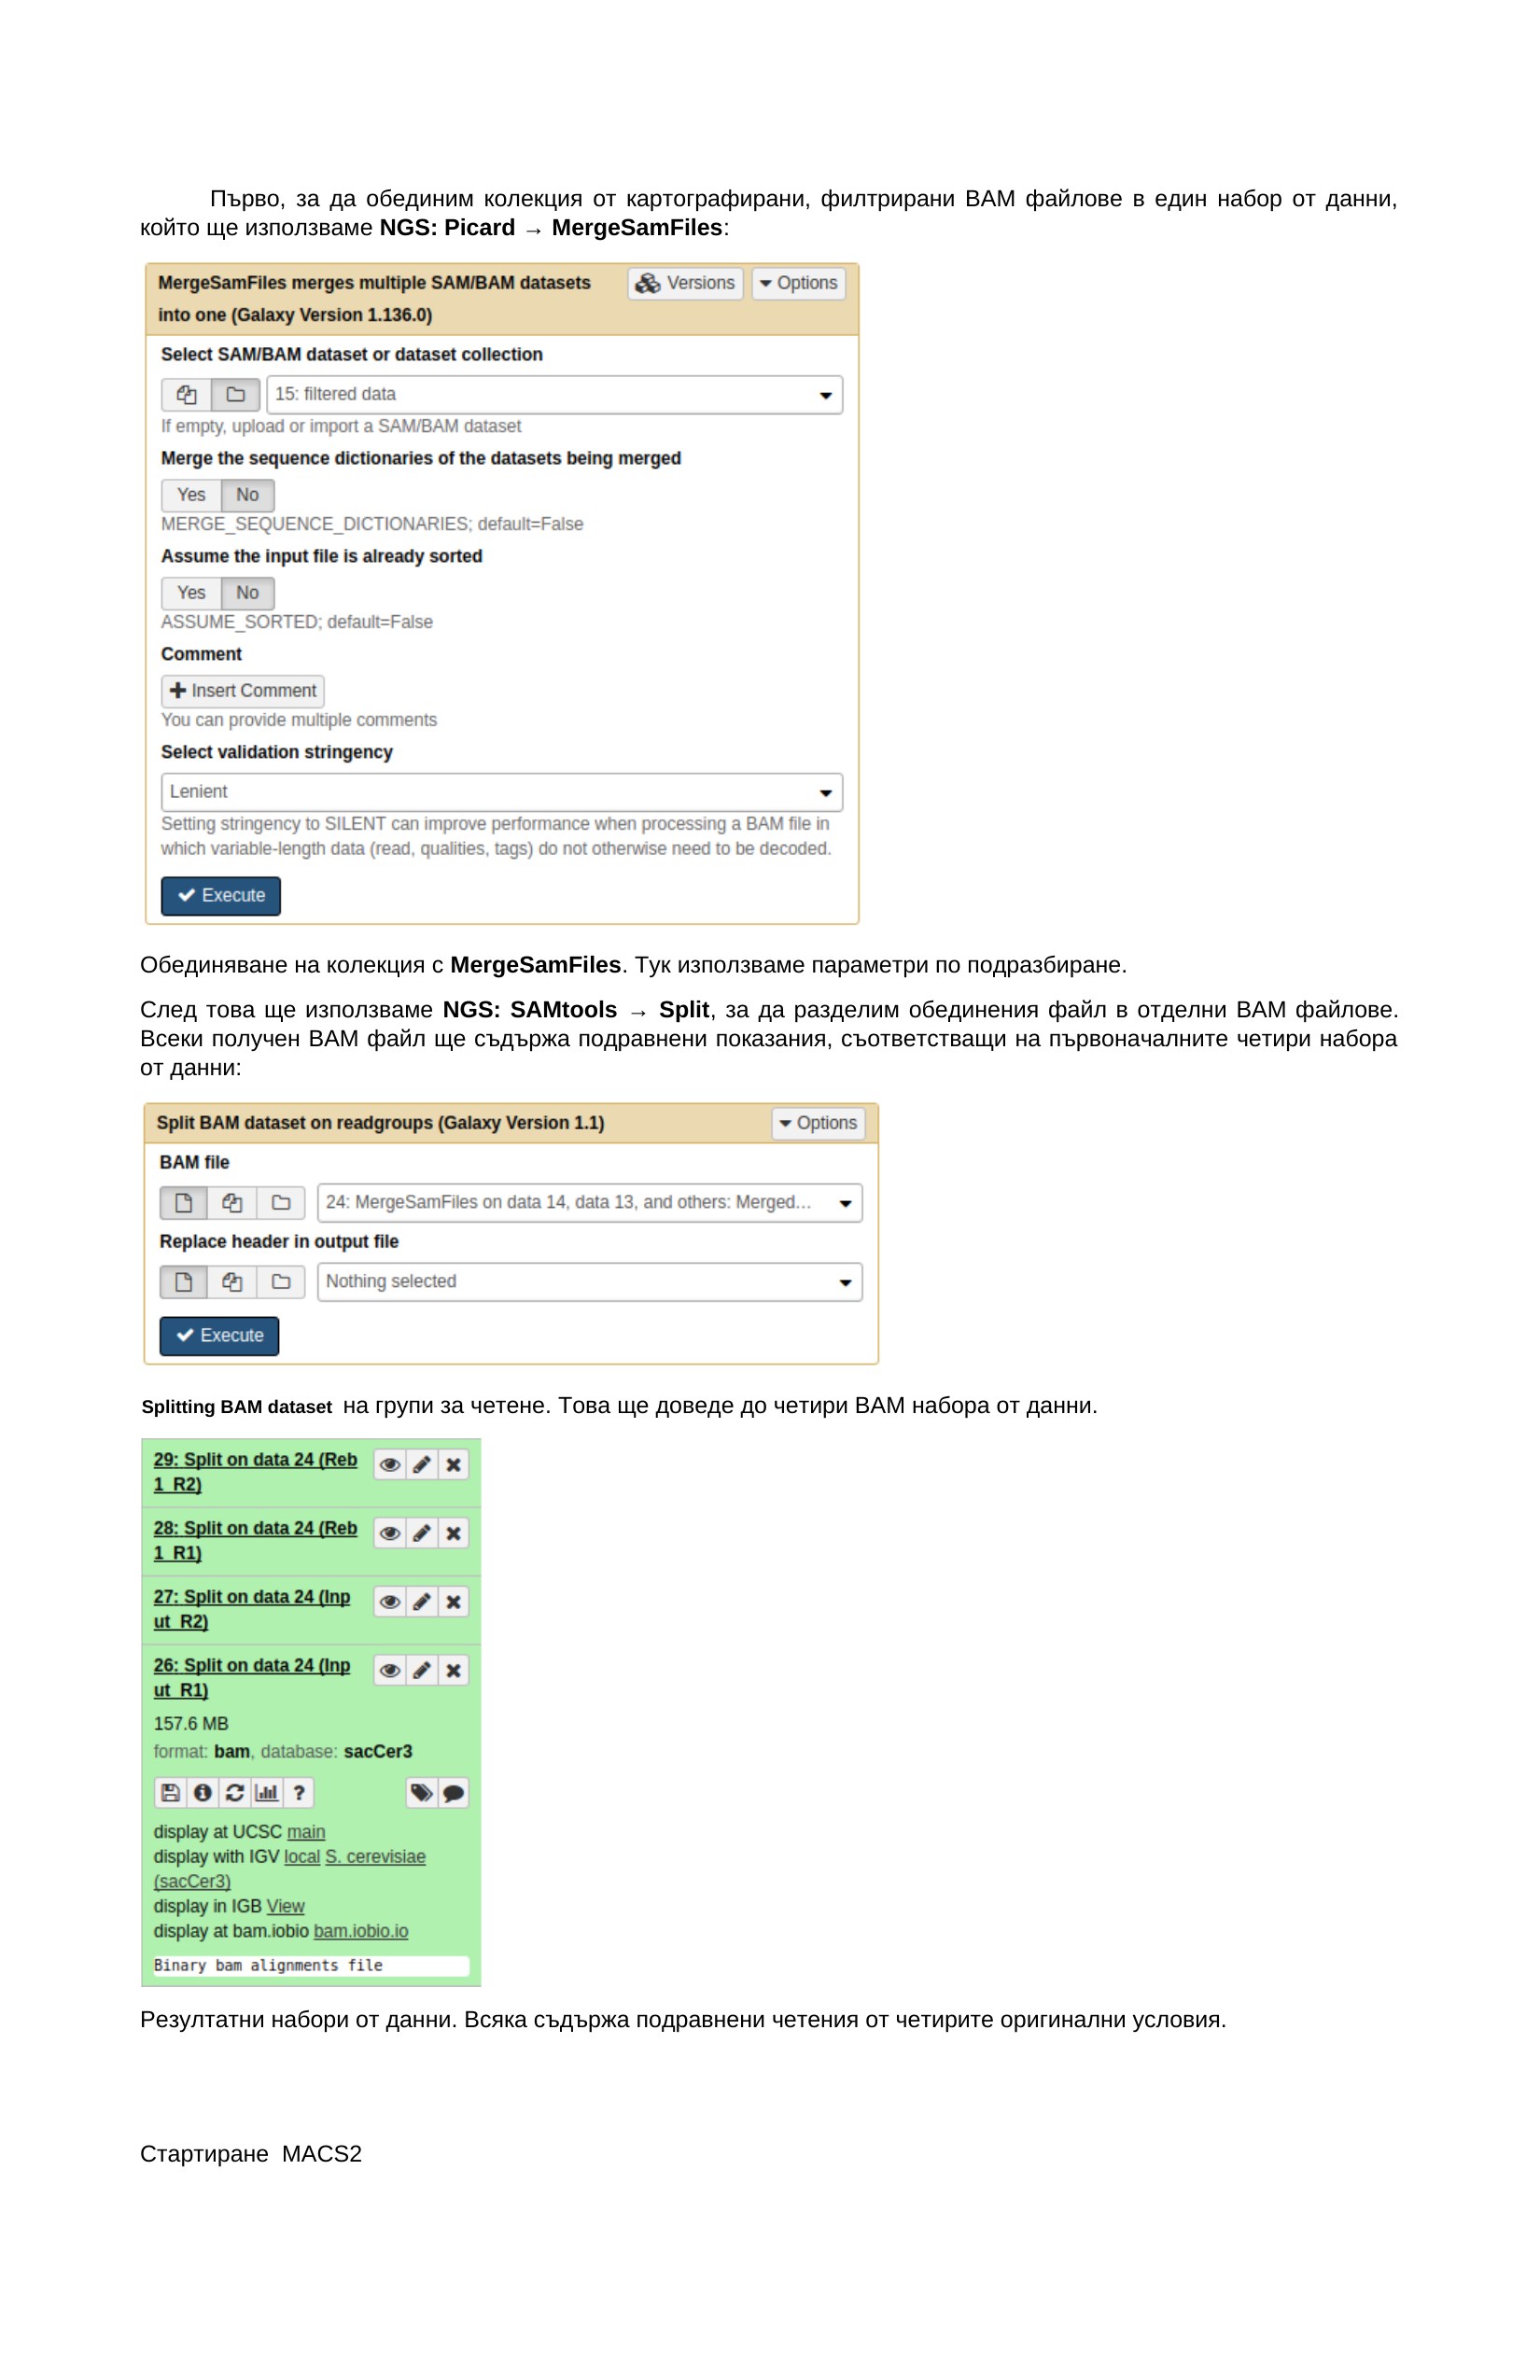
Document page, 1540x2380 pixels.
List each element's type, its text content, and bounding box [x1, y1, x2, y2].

text След това ще използваме NGS: SAMtools → Split, за да разделим обединения файл в отделни BAM файлове. Всеки получен BAM файл ще съдържа подравнени показания, съответстващи на първоначалните четири набора от данни: [140, 996, 1400, 1080]
picture [141, 259, 863, 932]
table_cell [140, 258, 1400, 951]
text Първо, за да обединим колекция от картографирани, филтрирани BAM файлове в един набор от данни, който ще използваме NGS: Picard → MergeSamFiles: [140, 185, 1400, 240]
text Стартиране MACS2 [140, 2140, 1400, 2166]
table_cell [140, 1098, 1400, 1390]
table_cell [140, 1437, 1400, 2006]
table_cell Splitting BAM dataset на групи за четене. Това ще доведе до четири BAM набора от данни. [140, 1390, 1400, 1437]
text Обединяване на колекция с MergeSamFiles. Тук използваме параметри по подразбиране. [140, 951, 1400, 978]
picture [141, 1438, 482, 1987]
text Резултатни набори от данни. Всяка съдържа подравнени четения от четирите оригинални условия. [140, 2006, 1400, 2033]
picture [141, 1099, 884, 1371]
